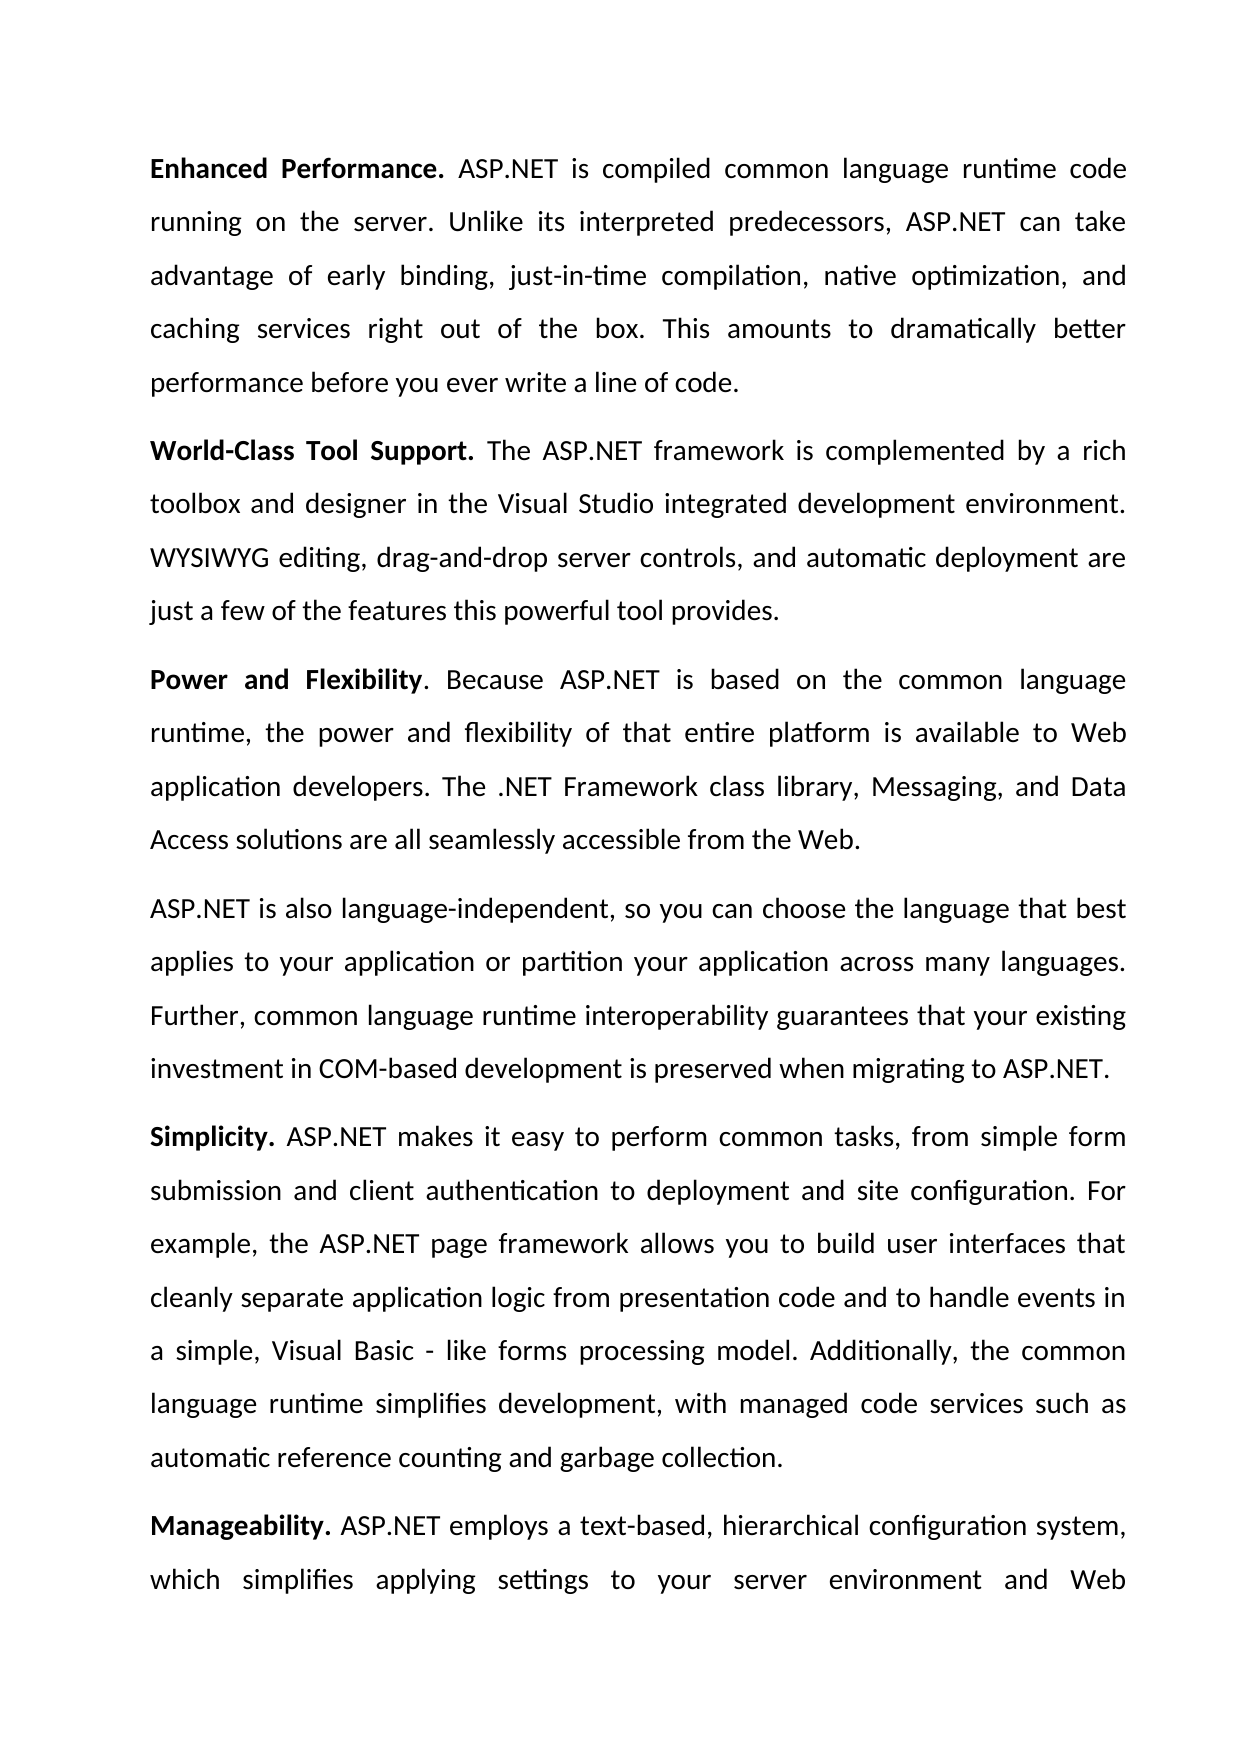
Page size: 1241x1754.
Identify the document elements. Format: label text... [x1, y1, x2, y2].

text Simplicity. ASP.NET makes it easy to perform common tasks, from simple form submission and client authentication to deployment and site configuration. For example, the ASP.NET page framework allows you to build user interfaces that cleanly separate application logic from presentation code and to handle events in a simple, Visual Basic - like forms processing model. Additionally, the common language runtime simplifies development, with managed code services such as automatic reference counting and garbage collection. [150, 1118, 1128, 1475]
text ASP.NET is also language-independent, so you can choose the language that best applies to your application or partition your application across many languages. Further, common language runtime interoperability guarantees that your existing investment in COM-based development is preserved when migrating to ASP.NET. [150, 890, 1128, 1086]
text World-Class Tool Support. The ASP.NET framework is complemented by a rich toolbox and designer in the Visual Studio integrated development environment. WYSIWYG editing, drag-and-drop server controls, and automatic deployment are just a few of the features this powerful tool provides. [150, 432, 1128, 628]
text Power and Flexibility. Because ASP.NET is based on the common language runtime, the power and flexibility of that entire platform is available to Web application developers. The .NET Framework class library, Messaging, and Data Access solutions are all seamlessly accessible from the Web. [150, 661, 1128, 857]
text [150, 1507, 1128, 1597]
text Enhanced Performance. ASP.NET is compiled common language runtime code running on the server. Unlike its interpreted predecessors, ASP.NET can take advantage of early binding, just-in-time compilation, native optimization, and caching services right out of the box. This amounts to dramatically better performance before you ever write a line of code. [150, 150, 1128, 399]
